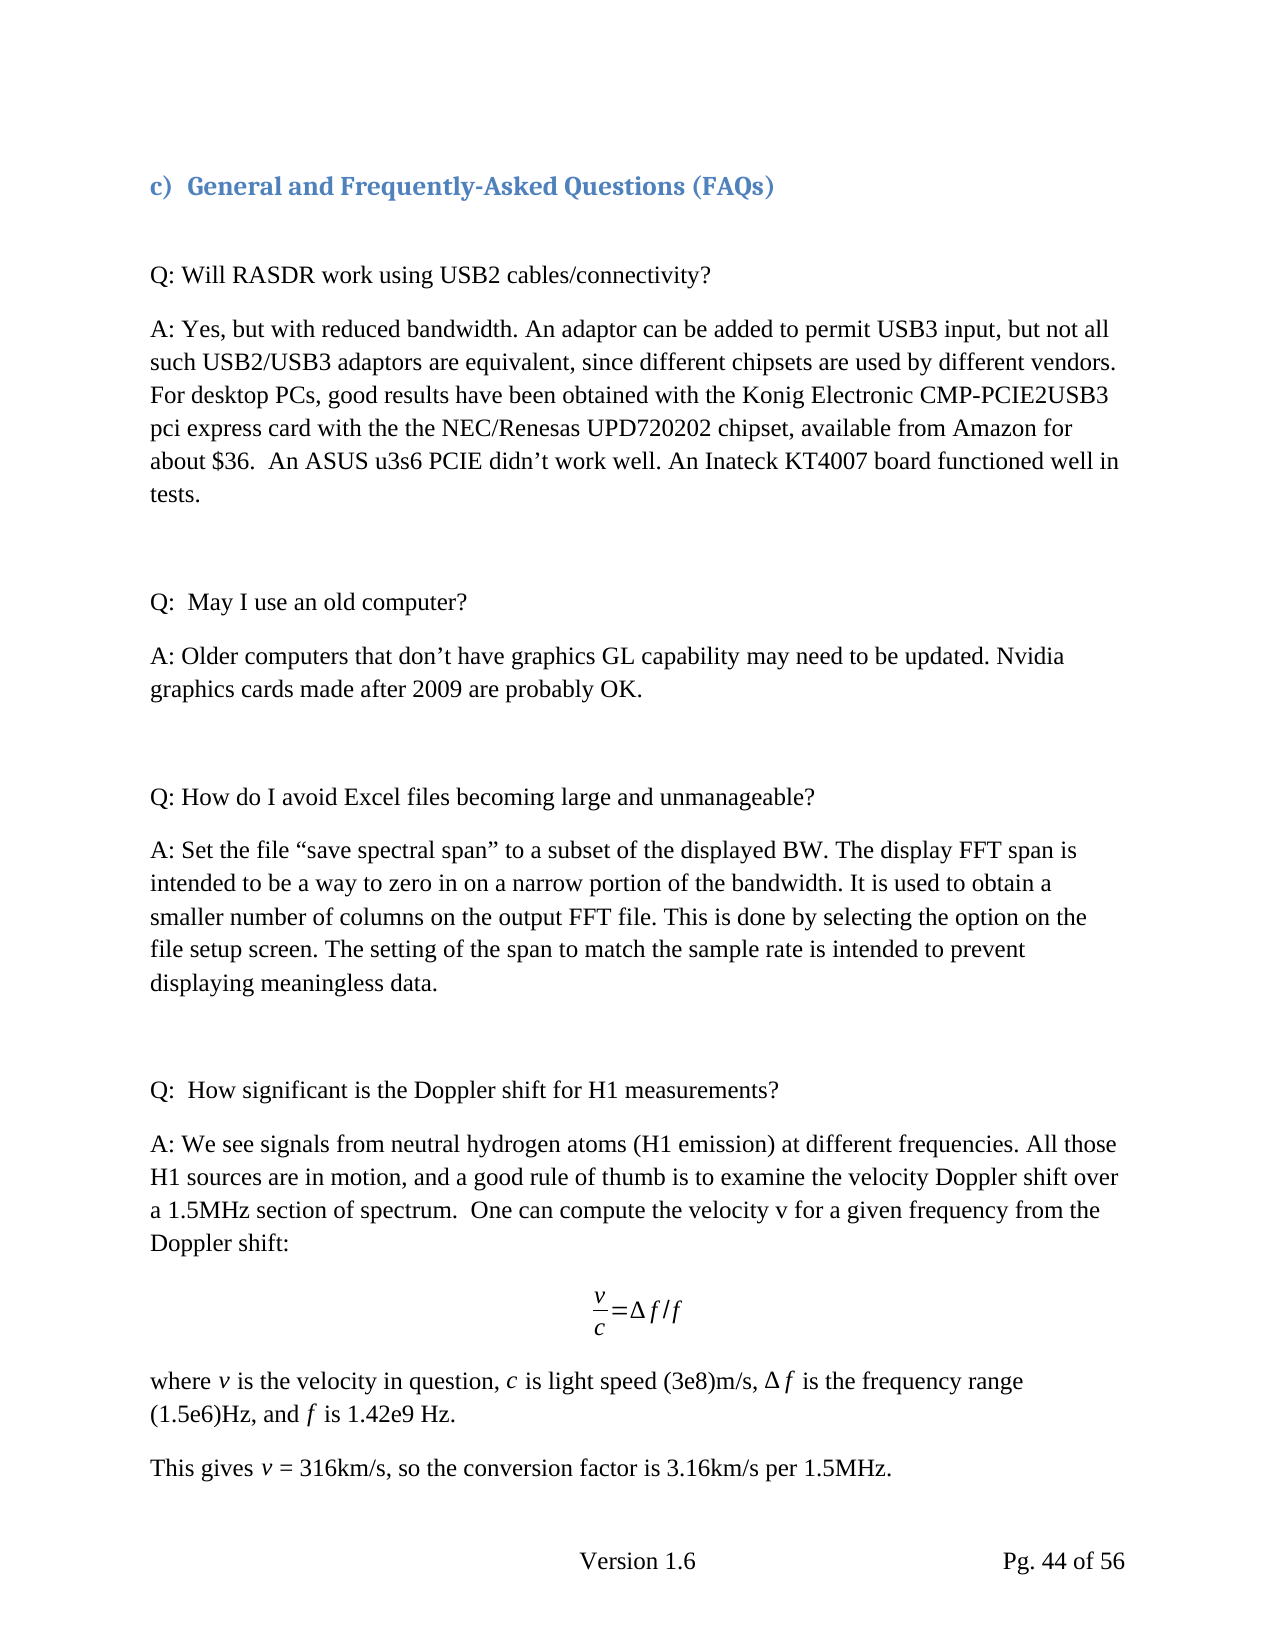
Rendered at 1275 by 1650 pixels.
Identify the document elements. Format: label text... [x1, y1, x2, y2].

text Q: How do I avoid Excel files becoming large and unmanageable? [150, 782, 1125, 810]
text Q: Will RASDR work using USB2 cables/connectivity? [150, 260, 1125, 289]
text A: Set the file “save spectral span” to a subset of the displayed BW. The display FFT span is intended to be a way to zero in on a narrow portion of the bandwidth. It is used to obtain a smaller number of columns on the output FFT file. This is done by selecting the option on the file setup screen. The setting of the span to match the sample rate is intended to prevent displaying meaningless data. [150, 836, 1125, 996]
text A: Yes, but with reduced bandwidth. An adaptor can be added to permit USB3 input, but not all such USB2/USB3 adaptors are equivalent, since different chipsets are used by different vendors. For desktop PCs, good results have been obtained with the Konig Electronic CMP-PCIE2USB3 pci express card with the the NEC/Renesas UPD720202 chipset, available from Amazon for about $36. An ASUS u3s6 PCIE didn’t work well. An Inateck KT4007 board functioned well in tests. [150, 314, 1125, 508]
text where is the velocity in question, is light speed (3e8)m/s, is the frequency range (1.5e6)Hz, and is 1.42e9 Hz. [150, 1366, 1125, 1428]
subtitle General and Frequently-Asked Questions (FAQs) [150, 171, 1125, 202]
text A: Older computers that don’t have graphics GL capability may need to be updated. Nvidia graphics cards made after 2009 are probably OK. [150, 641, 1125, 703]
text Q: How significant is the Doppler shift for H1 measurements? [150, 1075, 1125, 1104]
text Q: May I use an old computer? [150, 587, 1125, 616]
text A: We see signals from neutral hydrogen atoms (H1 emission) at different frequencies. All those H1 sources are in motion, and a good rule of thumb is to examine the velocity Doppler shift over a 1.5MHz section of spectrum. One can compute the velocity v for a given frequency from the Doppler shift: [150, 1129, 1125, 1257]
text This gives = 316km/s, so the conversion factor is 3.16km/s per 1.5MHz. [150, 1453, 1125, 1482]
